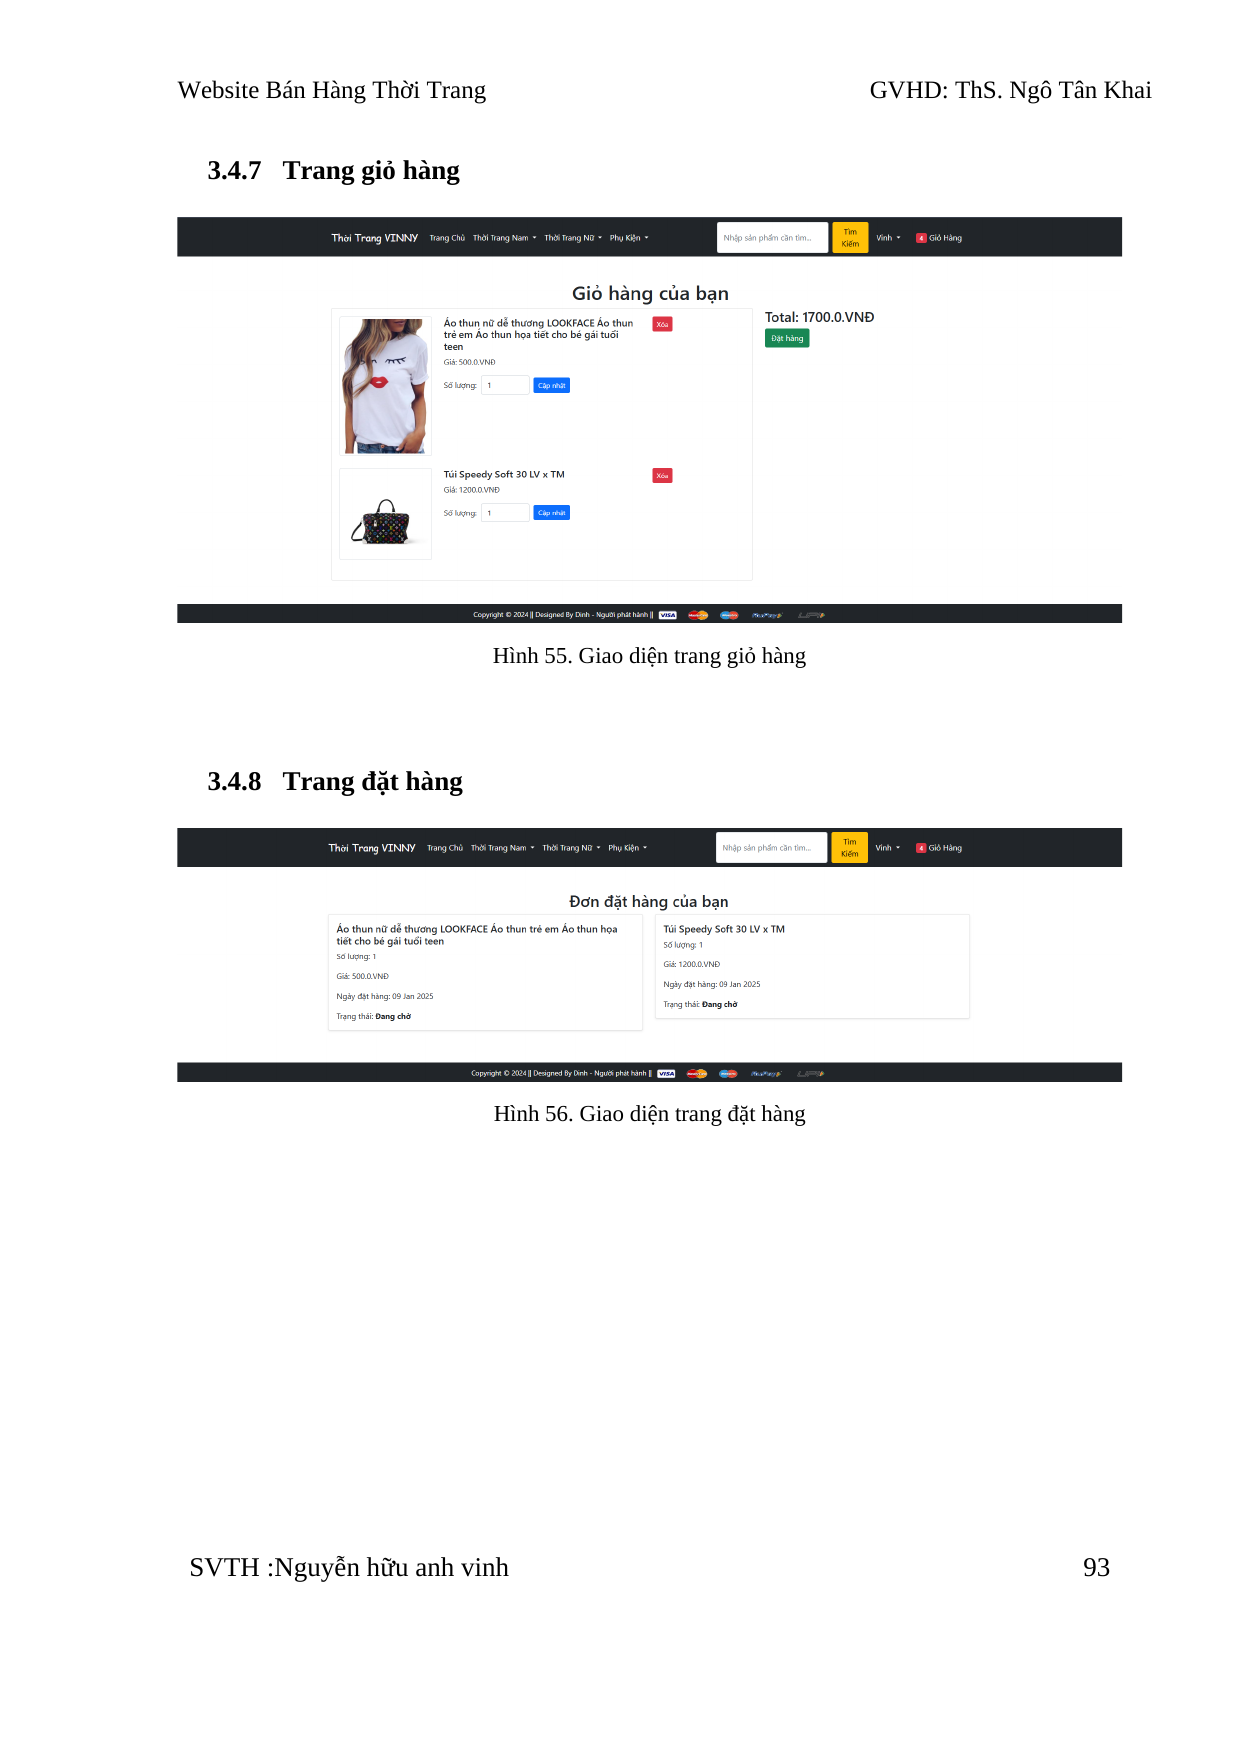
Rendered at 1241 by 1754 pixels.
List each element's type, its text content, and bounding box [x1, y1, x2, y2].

subtitle Trang giỏ hàng [207, 154, 1122, 185]
text Hình 55. Giao diện trang giỏ hàng [177, 642, 1122, 668]
picture [177, 217, 1123, 623]
text Hình 56. Giao diện trang đặt hàng [177, 1100, 1122, 1127]
subtitle Trang đặt hàng [207, 765, 1122, 796]
picture [177, 828, 1123, 1082]
